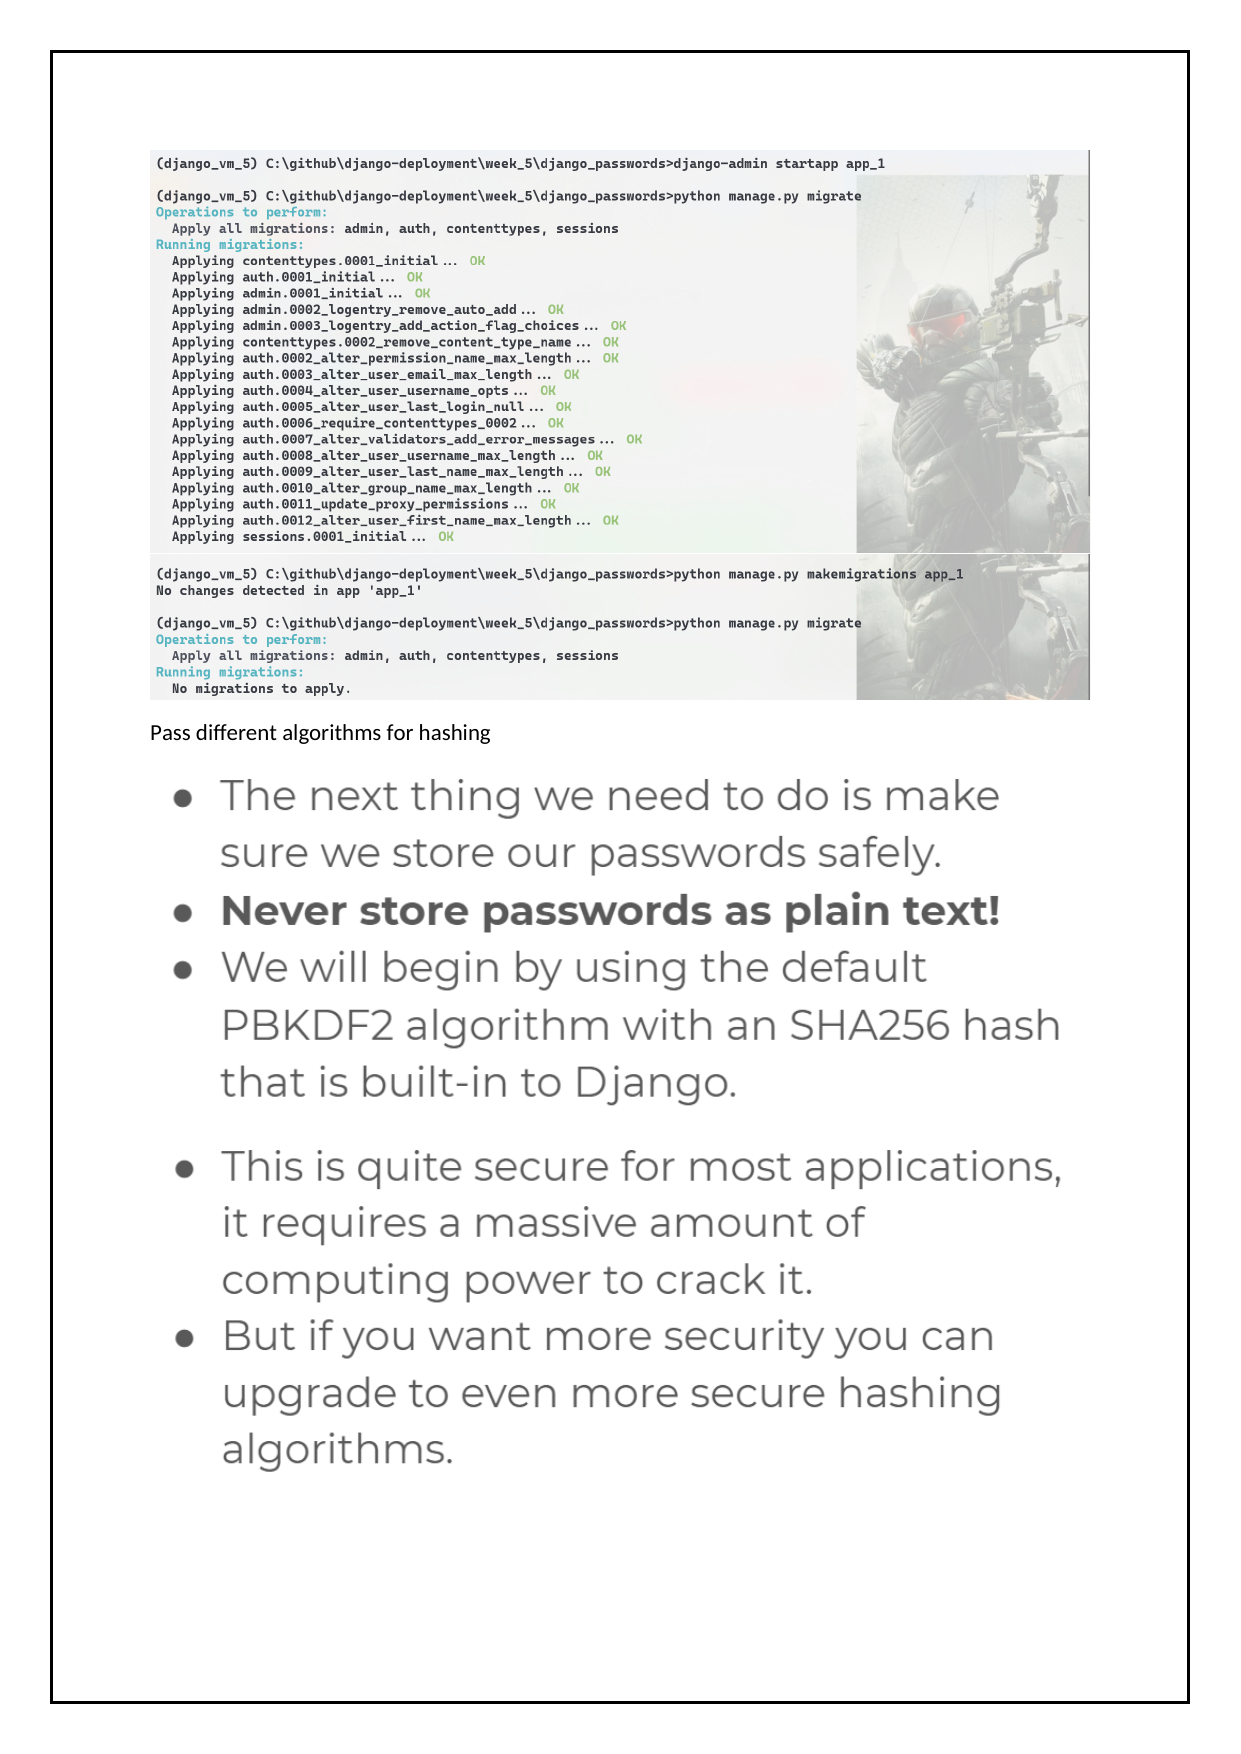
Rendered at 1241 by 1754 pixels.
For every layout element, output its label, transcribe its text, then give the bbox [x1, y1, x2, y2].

picture [150, 150, 1091, 553]
picture [150, 554, 1091, 700]
picture [150, 1131, 1091, 1476]
picture [150, 765, 1091, 1130]
text Pass different algorithms for hashing [150, 718, 1090, 746]
